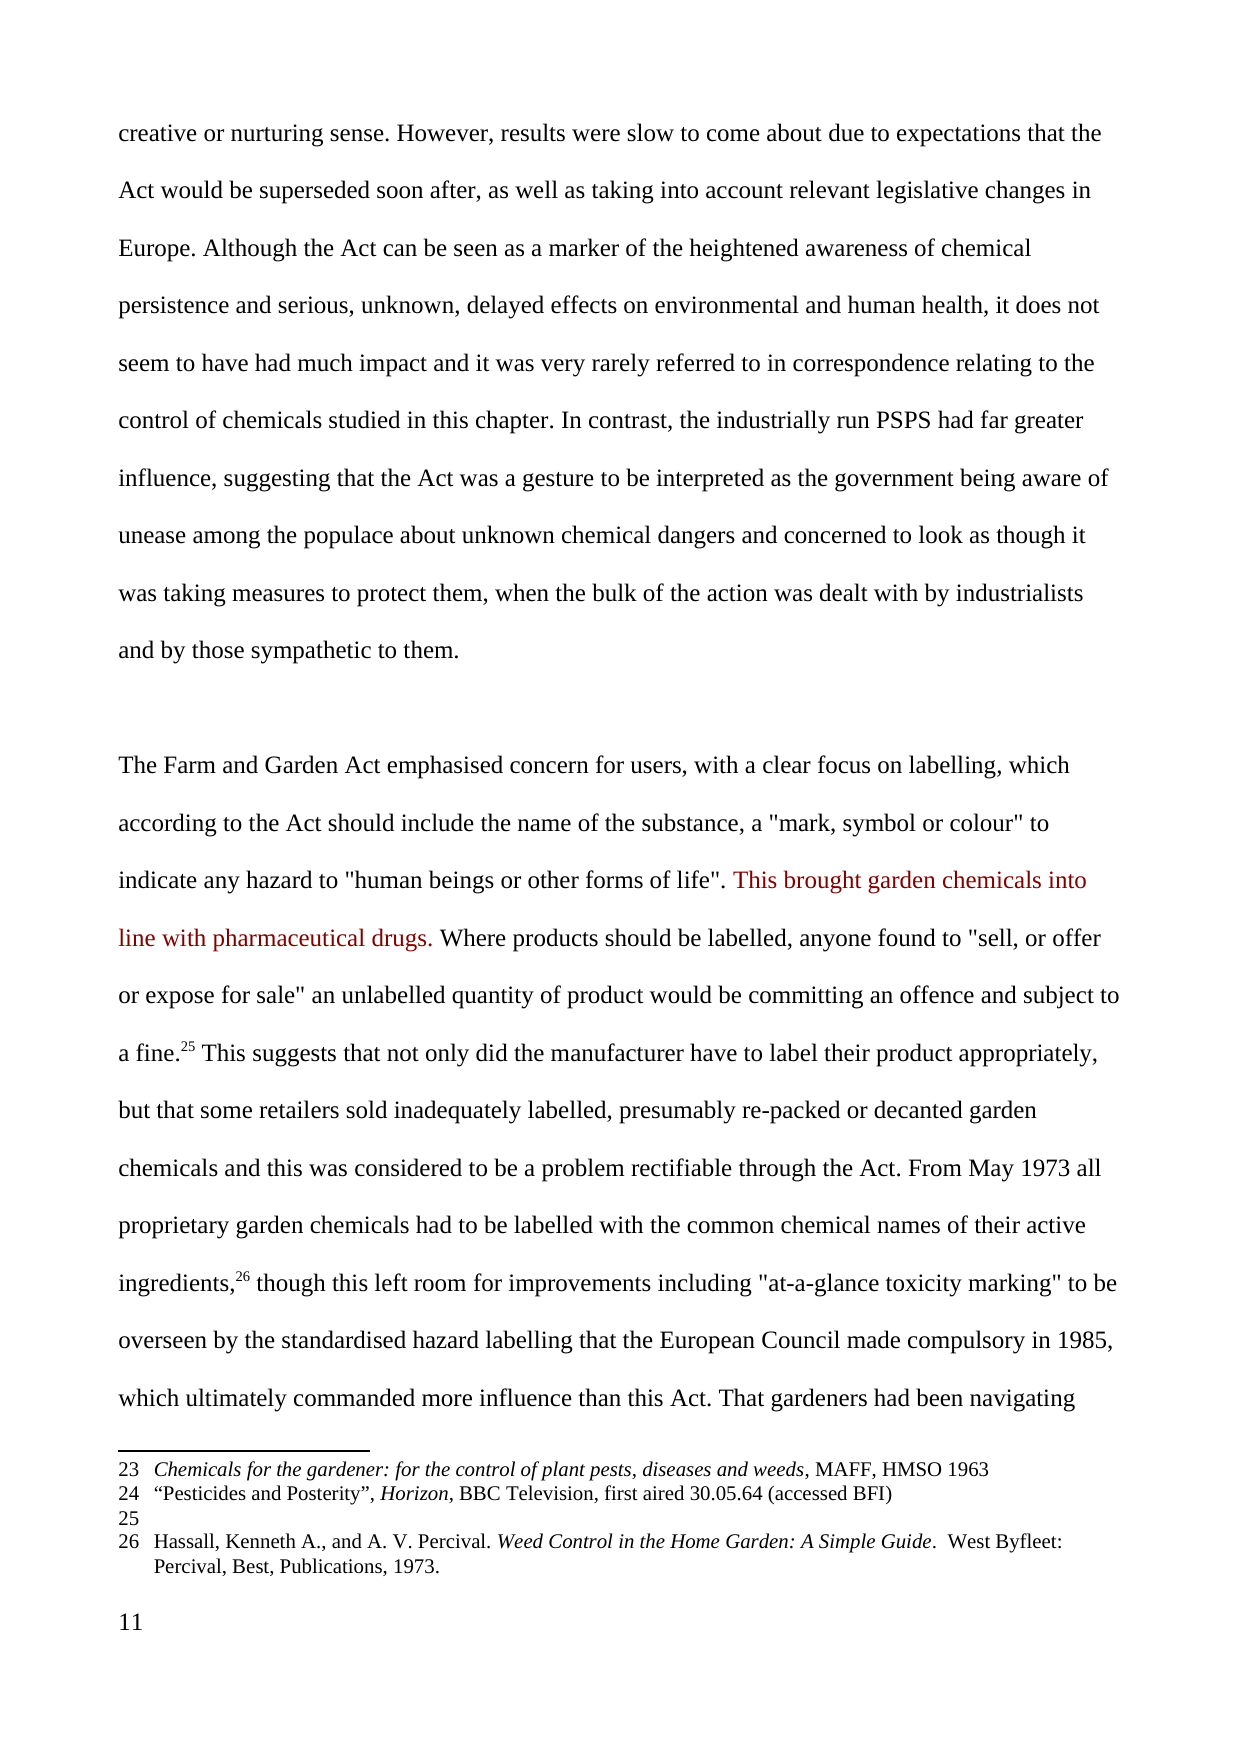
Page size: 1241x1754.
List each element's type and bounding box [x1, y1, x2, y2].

text [118, 118, 1122, 664]
text [118, 751, 1122, 1412]
